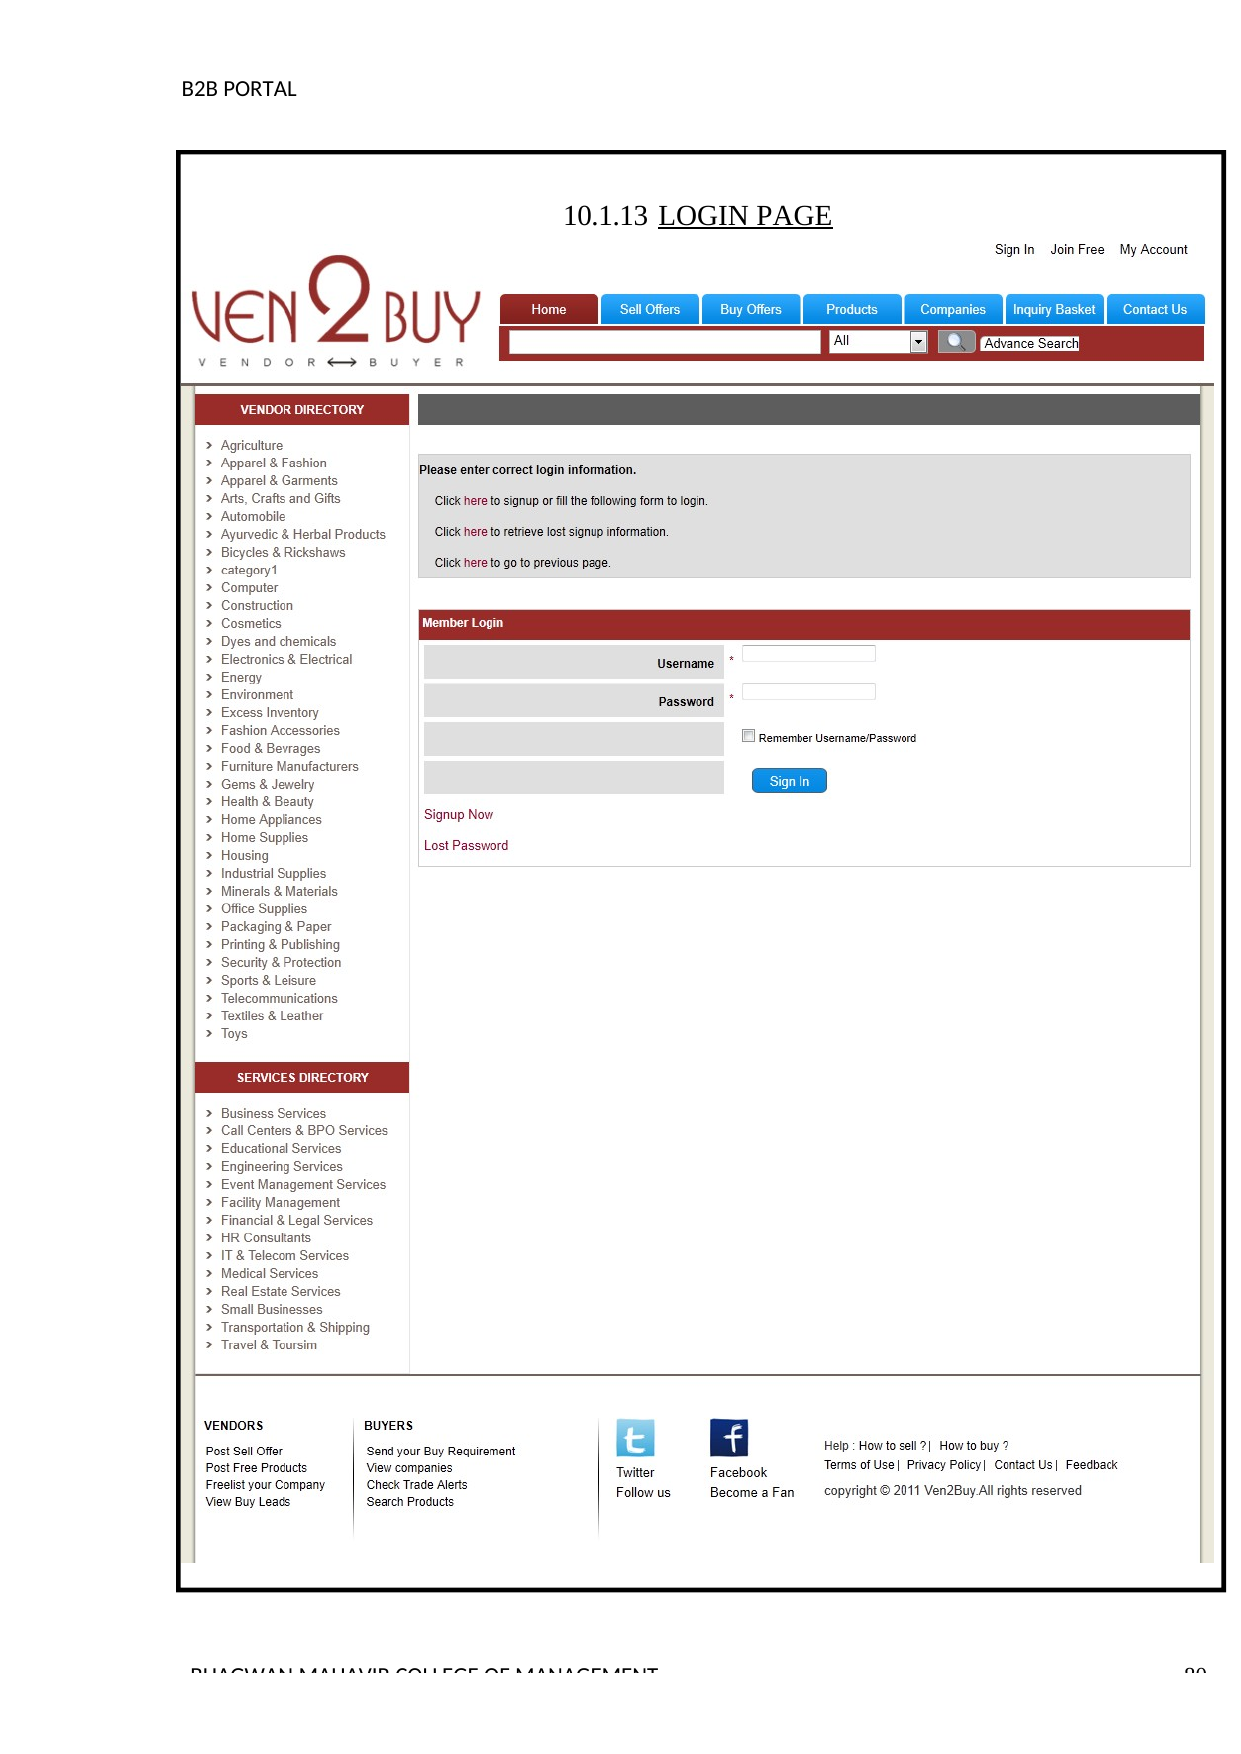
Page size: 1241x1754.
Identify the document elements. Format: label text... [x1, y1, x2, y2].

list LOGIN PAGE [563, 198, 1240, 232]
picture [181, 244, 1214, 1563]
